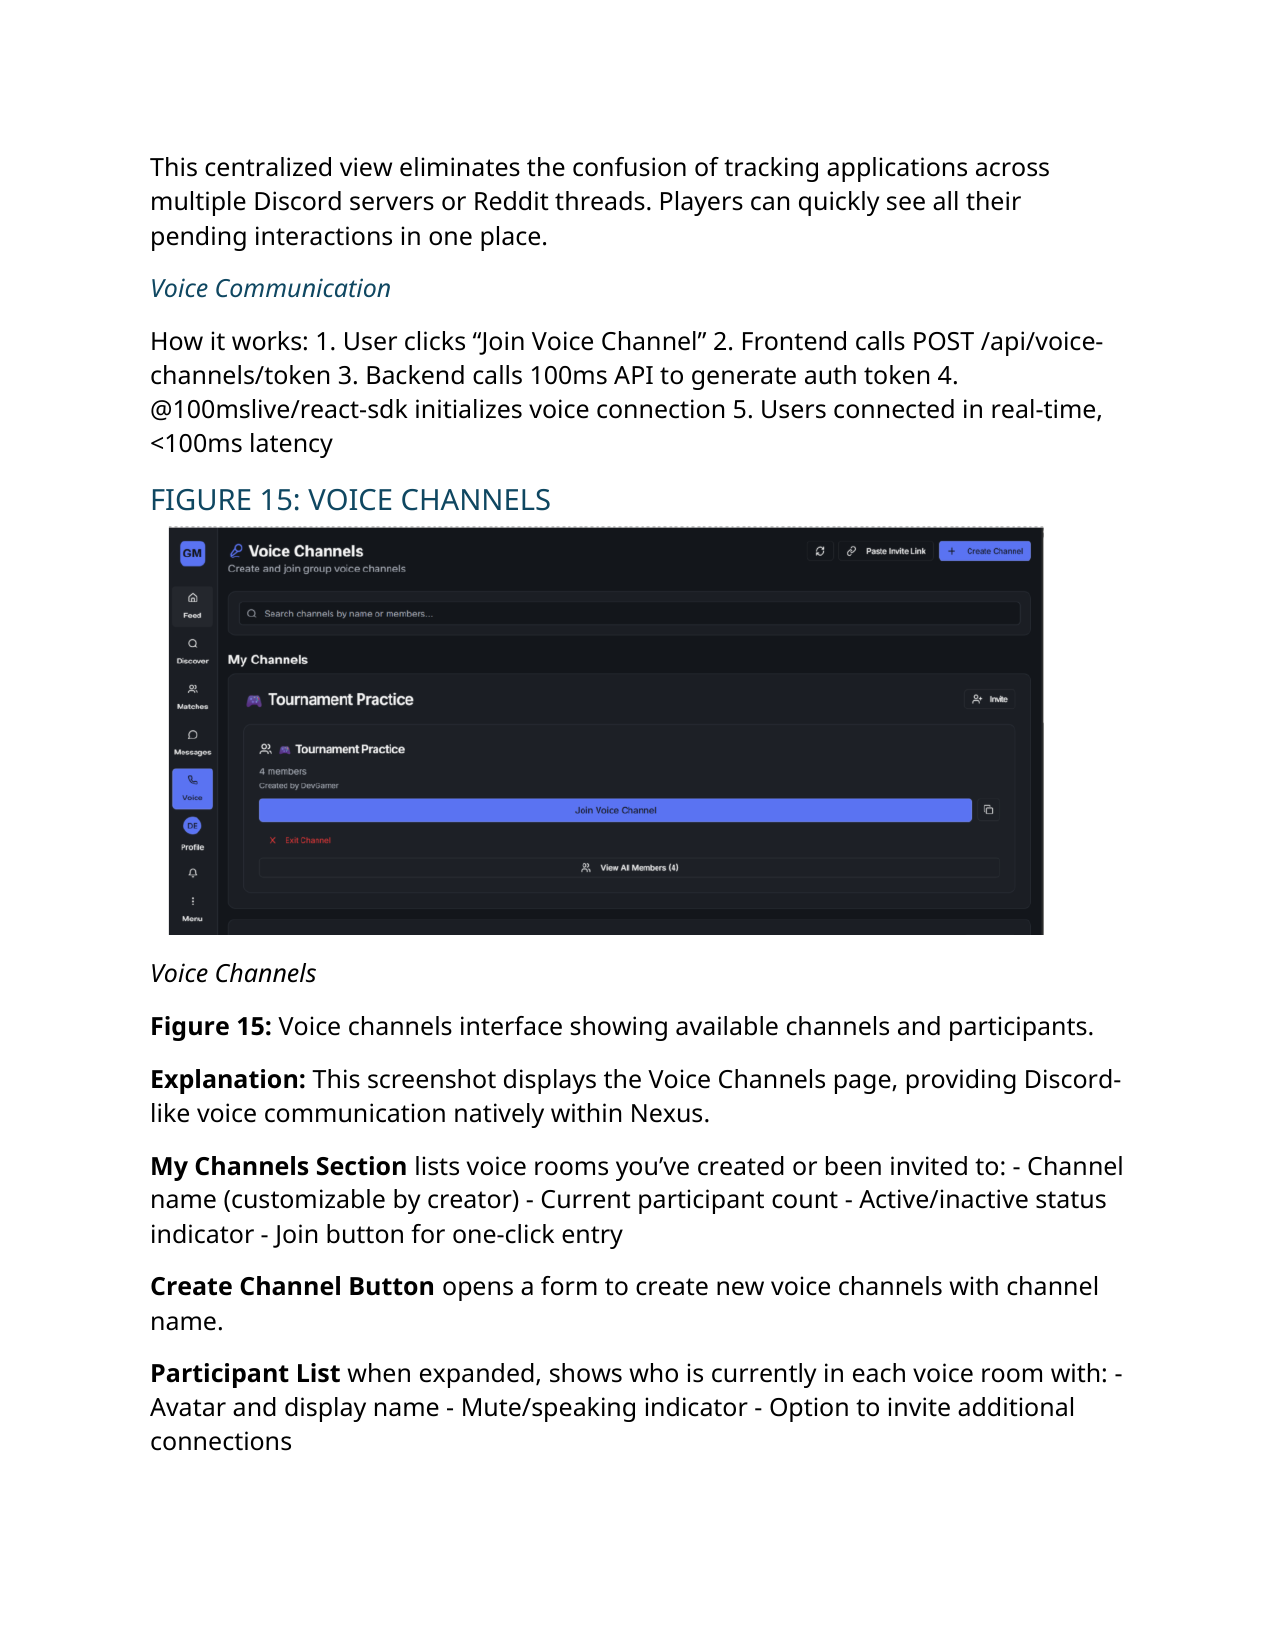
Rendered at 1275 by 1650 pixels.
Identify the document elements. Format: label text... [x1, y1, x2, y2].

subtitle FIGURE 15: VOICE CHANNELS [150, 479, 1125, 518]
text My Channels Section lists voice rooms you’ve created or been invited to: - Channel name (customizable by creator) - Current participant count - Active/inactive status indicator - Join button for one-click entry [150, 1148, 1125, 1250]
text Create Channel Button opens a form to create new voice channels with channel name. [150, 1269, 1125, 1337]
text Explanation: This screenshot displays the Voice Channels page, providing Discord-like voice communication natively within Nexus. [150, 1061, 1125, 1129]
subtitle Voice Communication [150, 271, 1125, 305]
text This centralized view eliminates the confusion of tracking applications across multiple Discord servers or Reddit threads. Players can quickly see all their pending interactions in one place. [150, 150, 1125, 252]
picture [168, 526, 1044, 935]
text Voice Channels [150, 956, 1125, 990]
text Figure 15: Voice channels interface showing available channels and participants. [150, 1008, 1125, 1042]
text Participant List when expanded, shows who is currently in each voice room with: - Avatar and display name - Mute/speaking indicator - Option to invite additional connections [150, 1356, 1125, 1458]
text How it works: 1. User clicks “Join Voice Channel” 2. Frontend calls POST /api/voice-channels/token 3. Backend calls 100ms API to generate auth token 4. @100mslive/react-sdk initializes voice connection 5. Users connected in real-time, <100ms latency [150, 324, 1125, 460]
